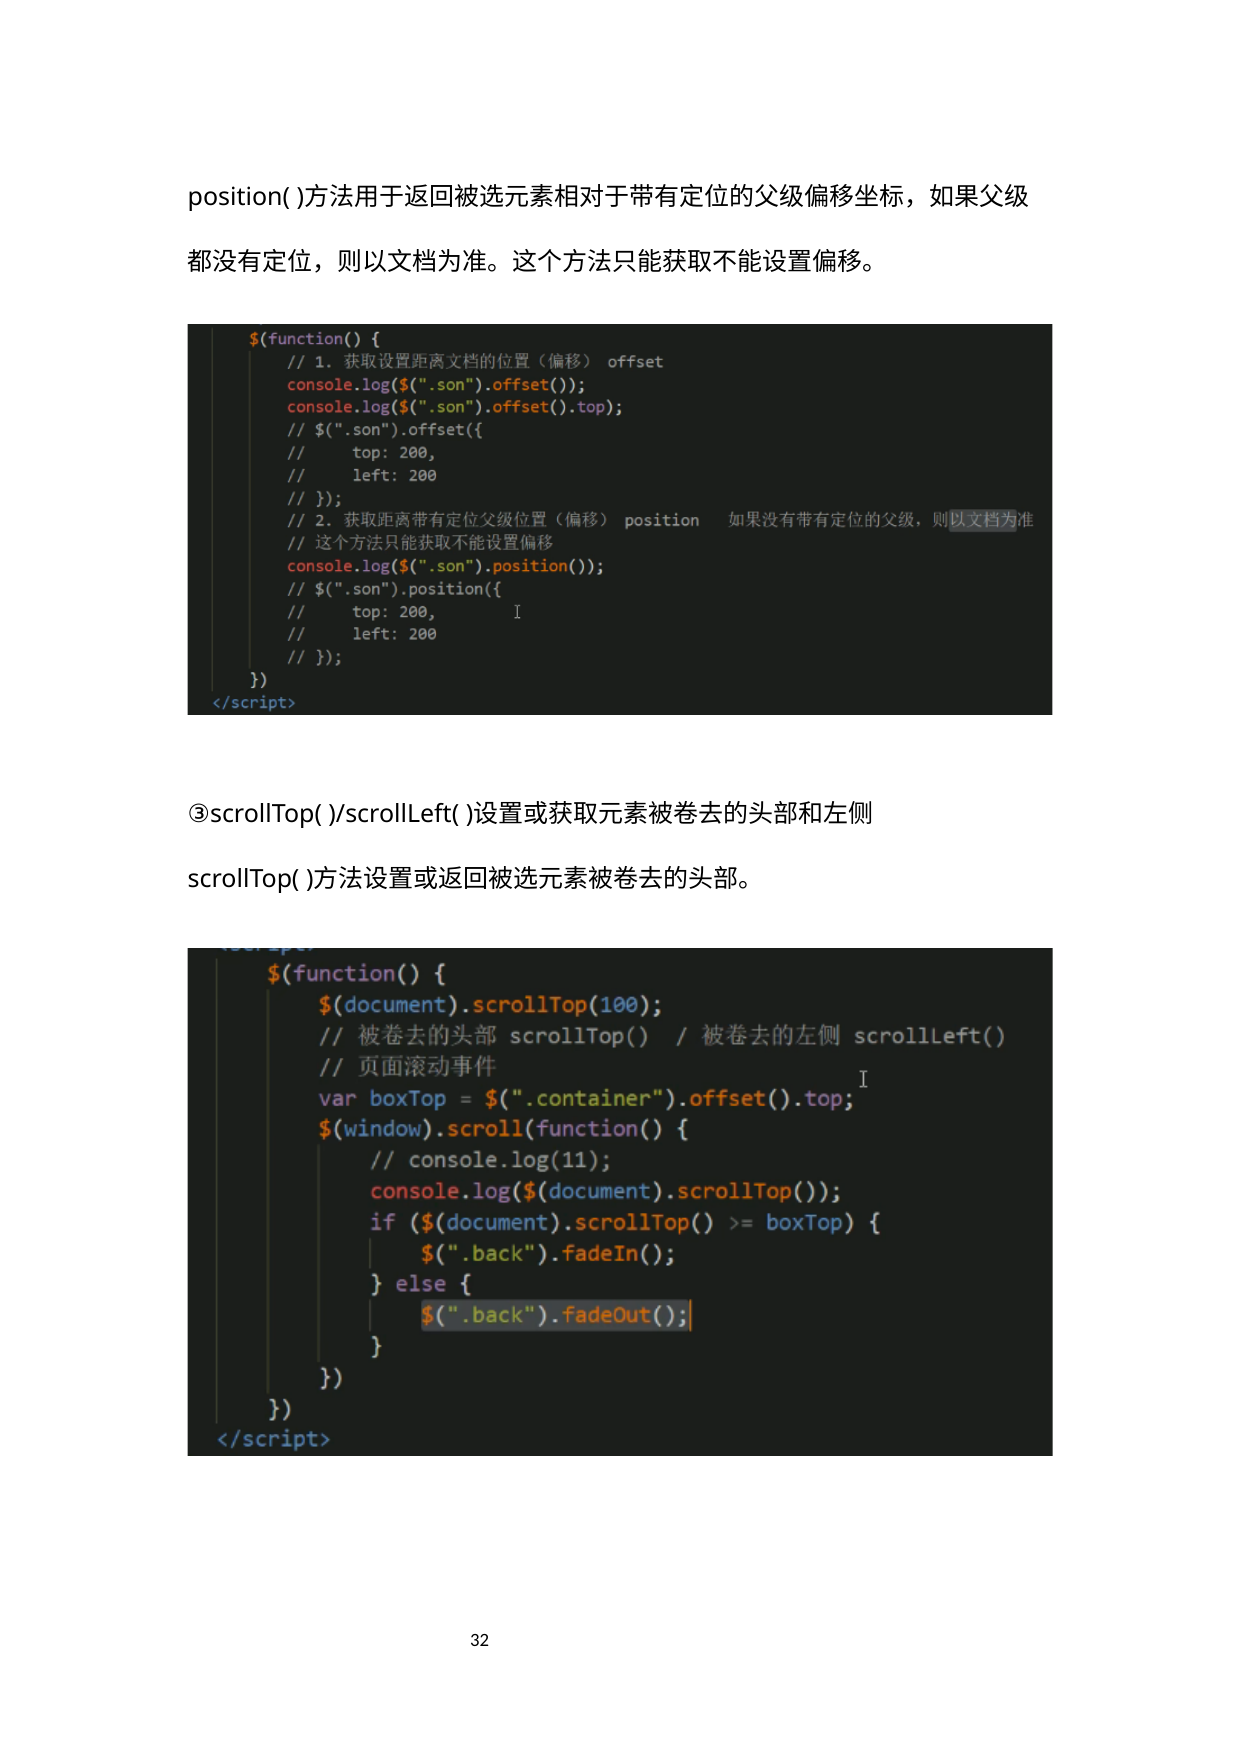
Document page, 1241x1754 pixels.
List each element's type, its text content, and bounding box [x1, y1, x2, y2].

picture [187, 948, 1053, 1456]
list scrollTop( )方法设置或返回被选元素被卷去的头部。 [187, 844, 1053, 909]
list position( )方法用于返回被选元素相对于带有定位的父级偏移坐标，如果父级都没有定位，则以文档为准。这个方法只能获取不能设置偏移。 [187, 162, 1053, 292]
list ③scrollTop( )/scrollLeft( )设置或获取元素被卷去的头部和左侧 [187, 779, 1053, 844]
picture [187, 324, 1053, 715]
